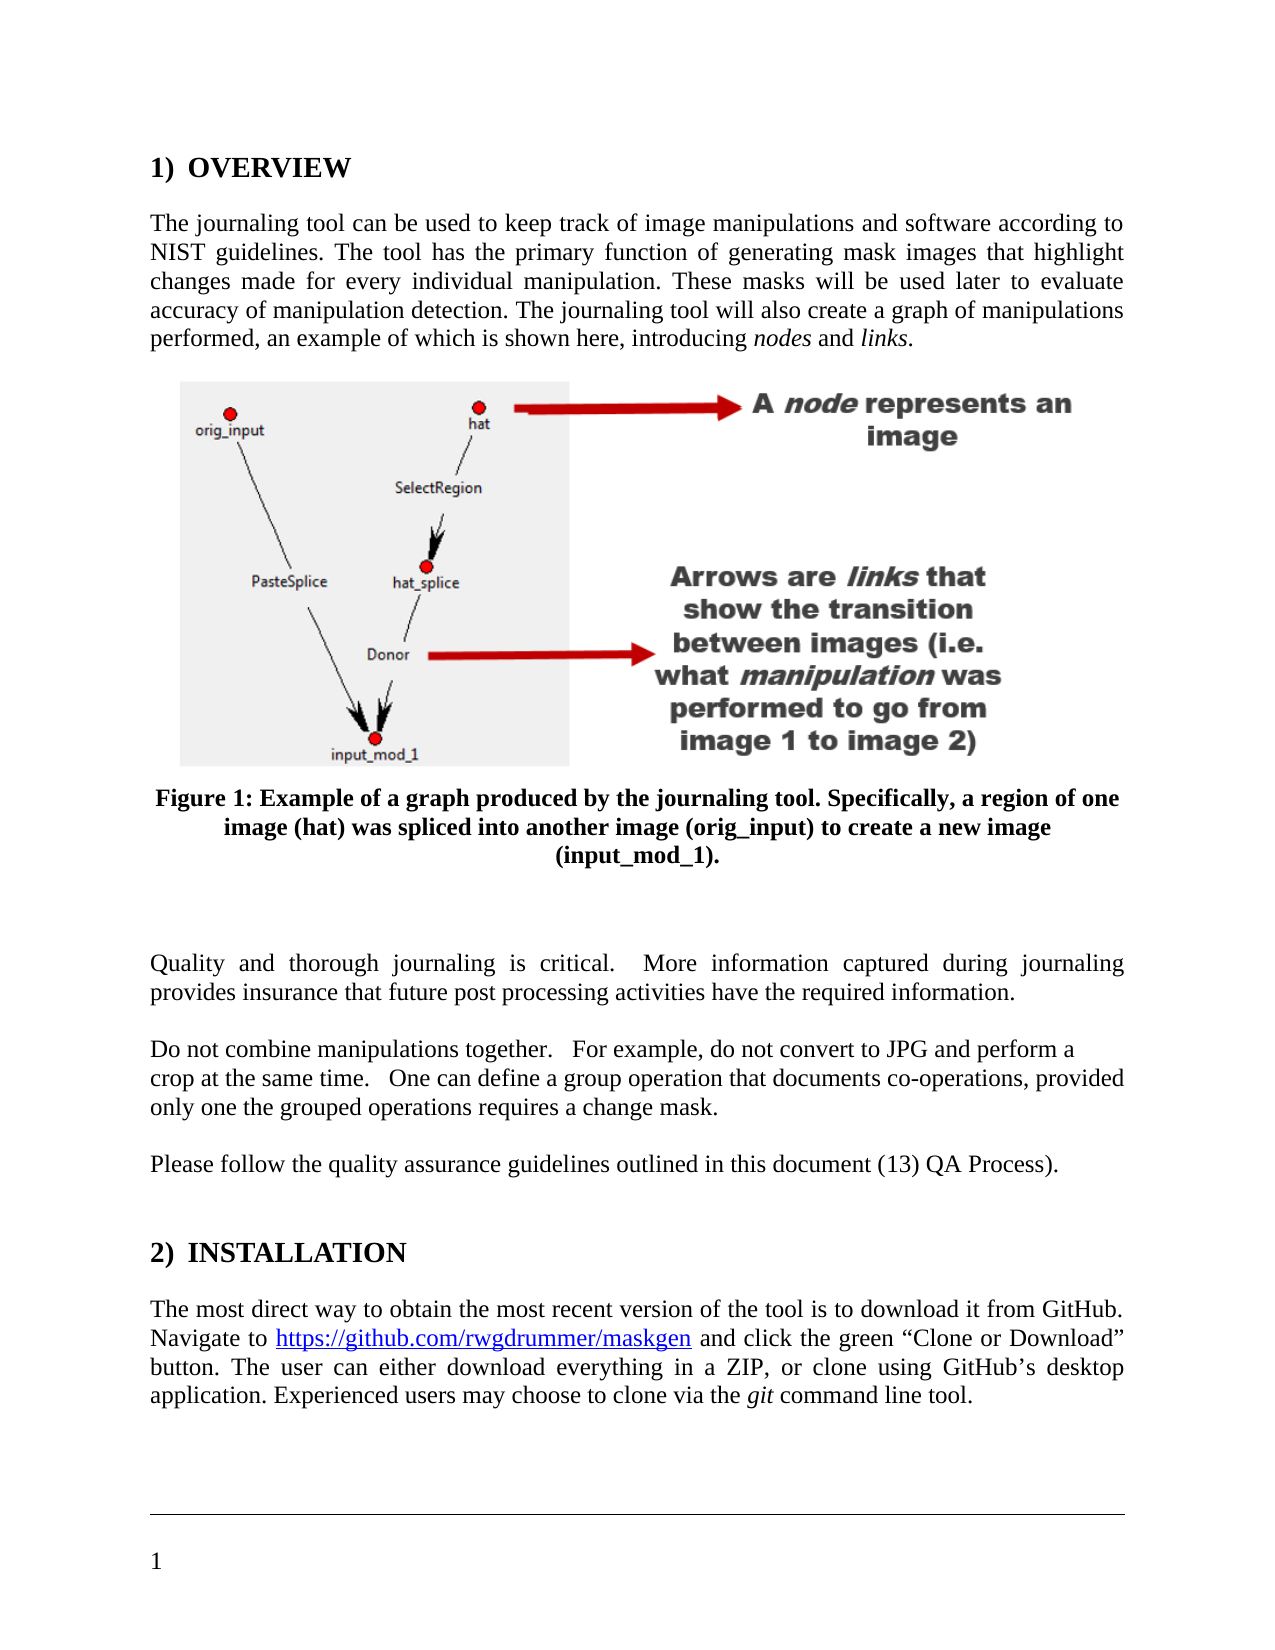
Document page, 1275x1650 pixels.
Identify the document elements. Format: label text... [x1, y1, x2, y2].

picture [179, 377, 1096, 771]
subtitle Overview [150, 150, 1125, 183]
text The journaling tool can be used to keep track of image manipulations and software according to NIST guidelines. The tool has the primary function of generating mask images that highlight changes made for every individual manipulation. These masks will be used later to evaluate accuracy of manipulation detection. The journaling tool will also create a graph of manipulations performed, an example of which is shown here, introducing nodes and links. [150, 208, 1125, 352]
subtitle Installation [150, 1236, 1125, 1269]
text Please follow the quality assurance guidelines outlined in this document (13) QA Process). [150, 1149, 1125, 1178]
text Figure 1: Example of a graph produced by the journaling tool. Specifically, a region of one image (hat) was spliced into another image (orig_input) to create a new image (input_mod_1). [150, 783, 1125, 869]
text Do not combine manipulations together. For example, do not convert to JPG and perform a crop at the same time. One can define a group operation that documents co-operations, provided only one the grouped operations requires a change mask. [150, 1034, 1125, 1121]
text The most direct way to obtain the most recent version of the tool is to download it from GitHub. Navigate to https://github.com/rwgdrummer/maskgen and click the green “Clone or Download” button. The user can either download everything in a ZIP, or clone using GitHub’s desktop application. Experienced users may choose to clone via the git command line tool. [150, 1294, 1125, 1409]
text Quality and thorough journaling is critical. More information captured during journaling provides insurance that future post processing activities have the required information. [150, 948, 1125, 1006]
